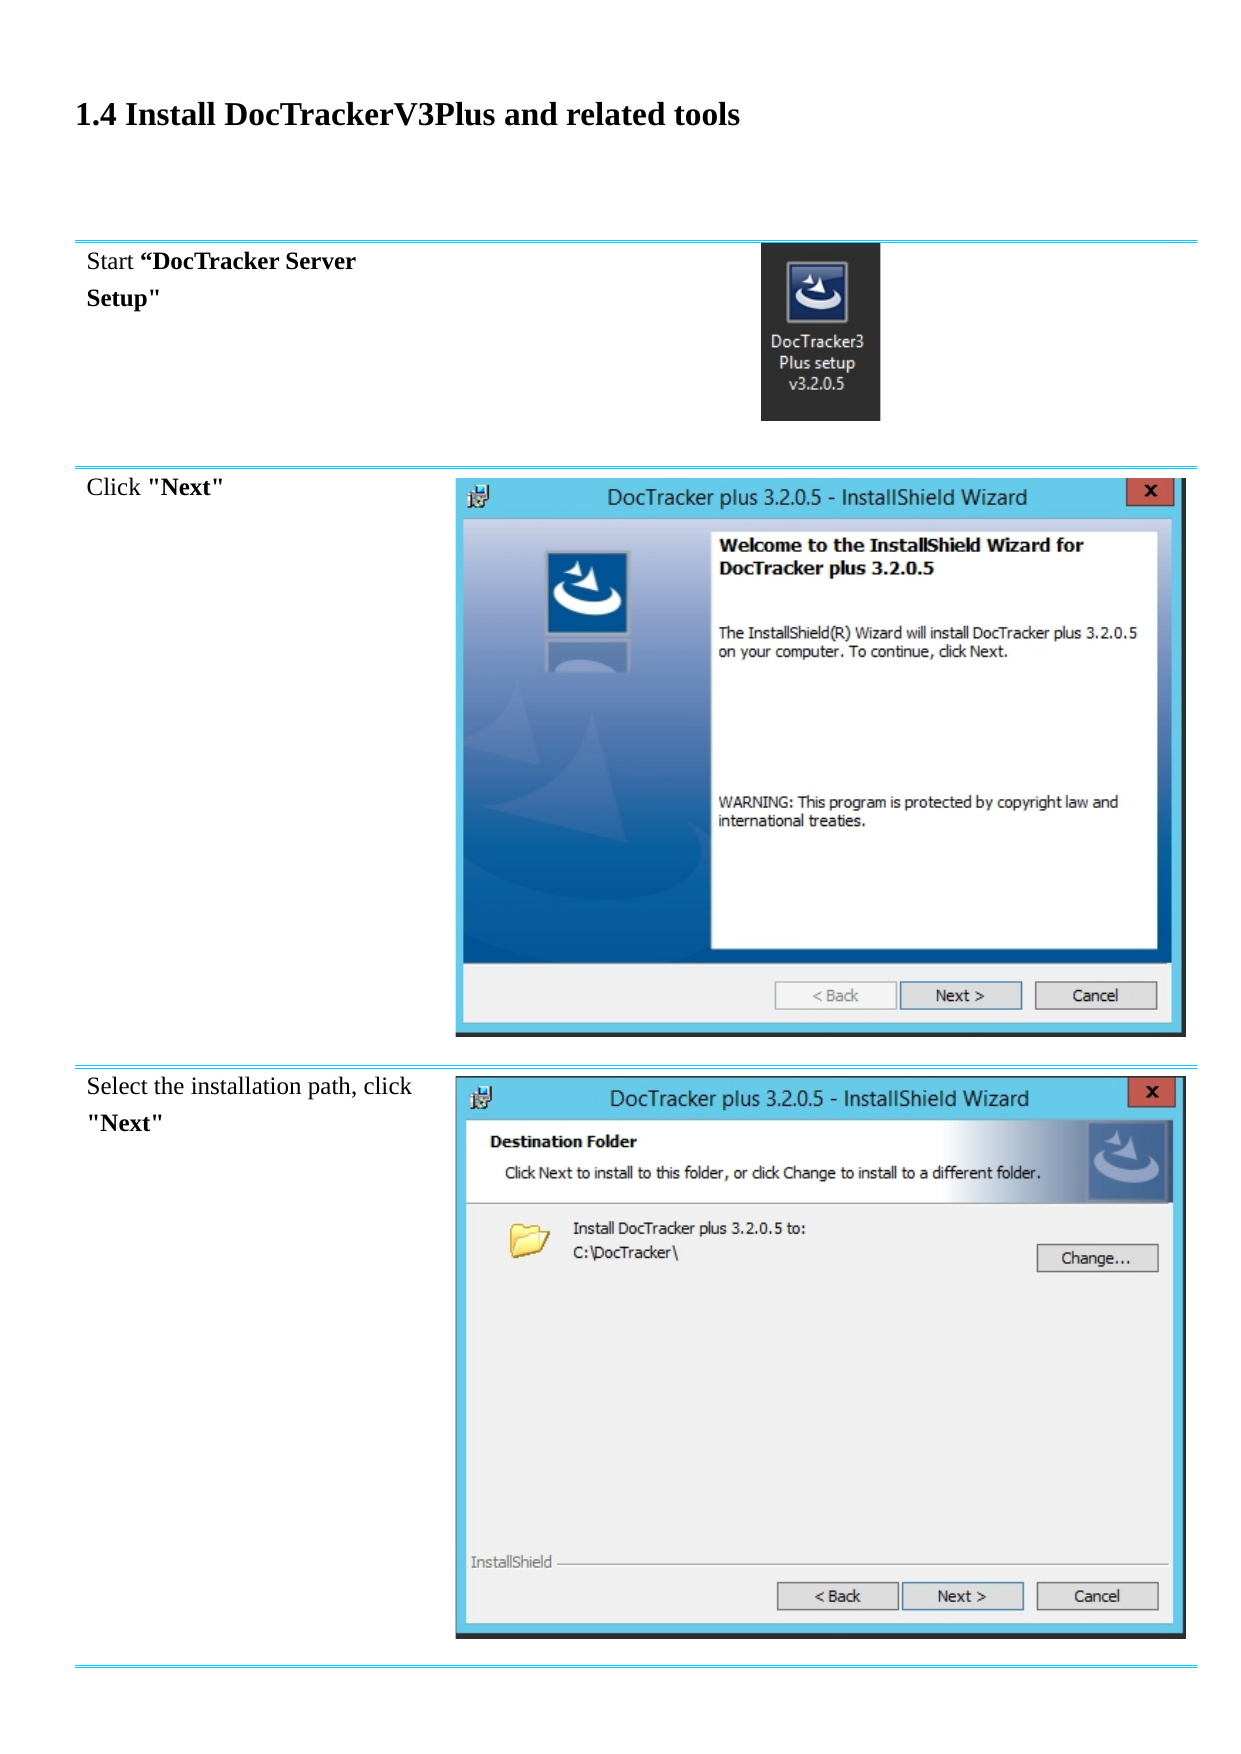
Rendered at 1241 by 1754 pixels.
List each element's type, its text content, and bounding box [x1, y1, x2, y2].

table_cell [444, 1069, 1197, 1665]
picture [455, 1076, 1186, 1639]
picture [761, 244, 881, 421]
table_cell [444, 469, 1197, 1065]
picture [455, 478, 1186, 1037]
table_header Start “DocTracker Server Setup" [75, 243, 444, 466]
subtitle 1.4 Install DocTrackerV3Plus and related tools [75, 79, 1165, 147]
table_cell Select the installation path, click "Next" [75, 1069, 444, 1665]
table_header [444, 243, 1197, 466]
table_cell Click "Next" [75, 469, 444, 1065]
